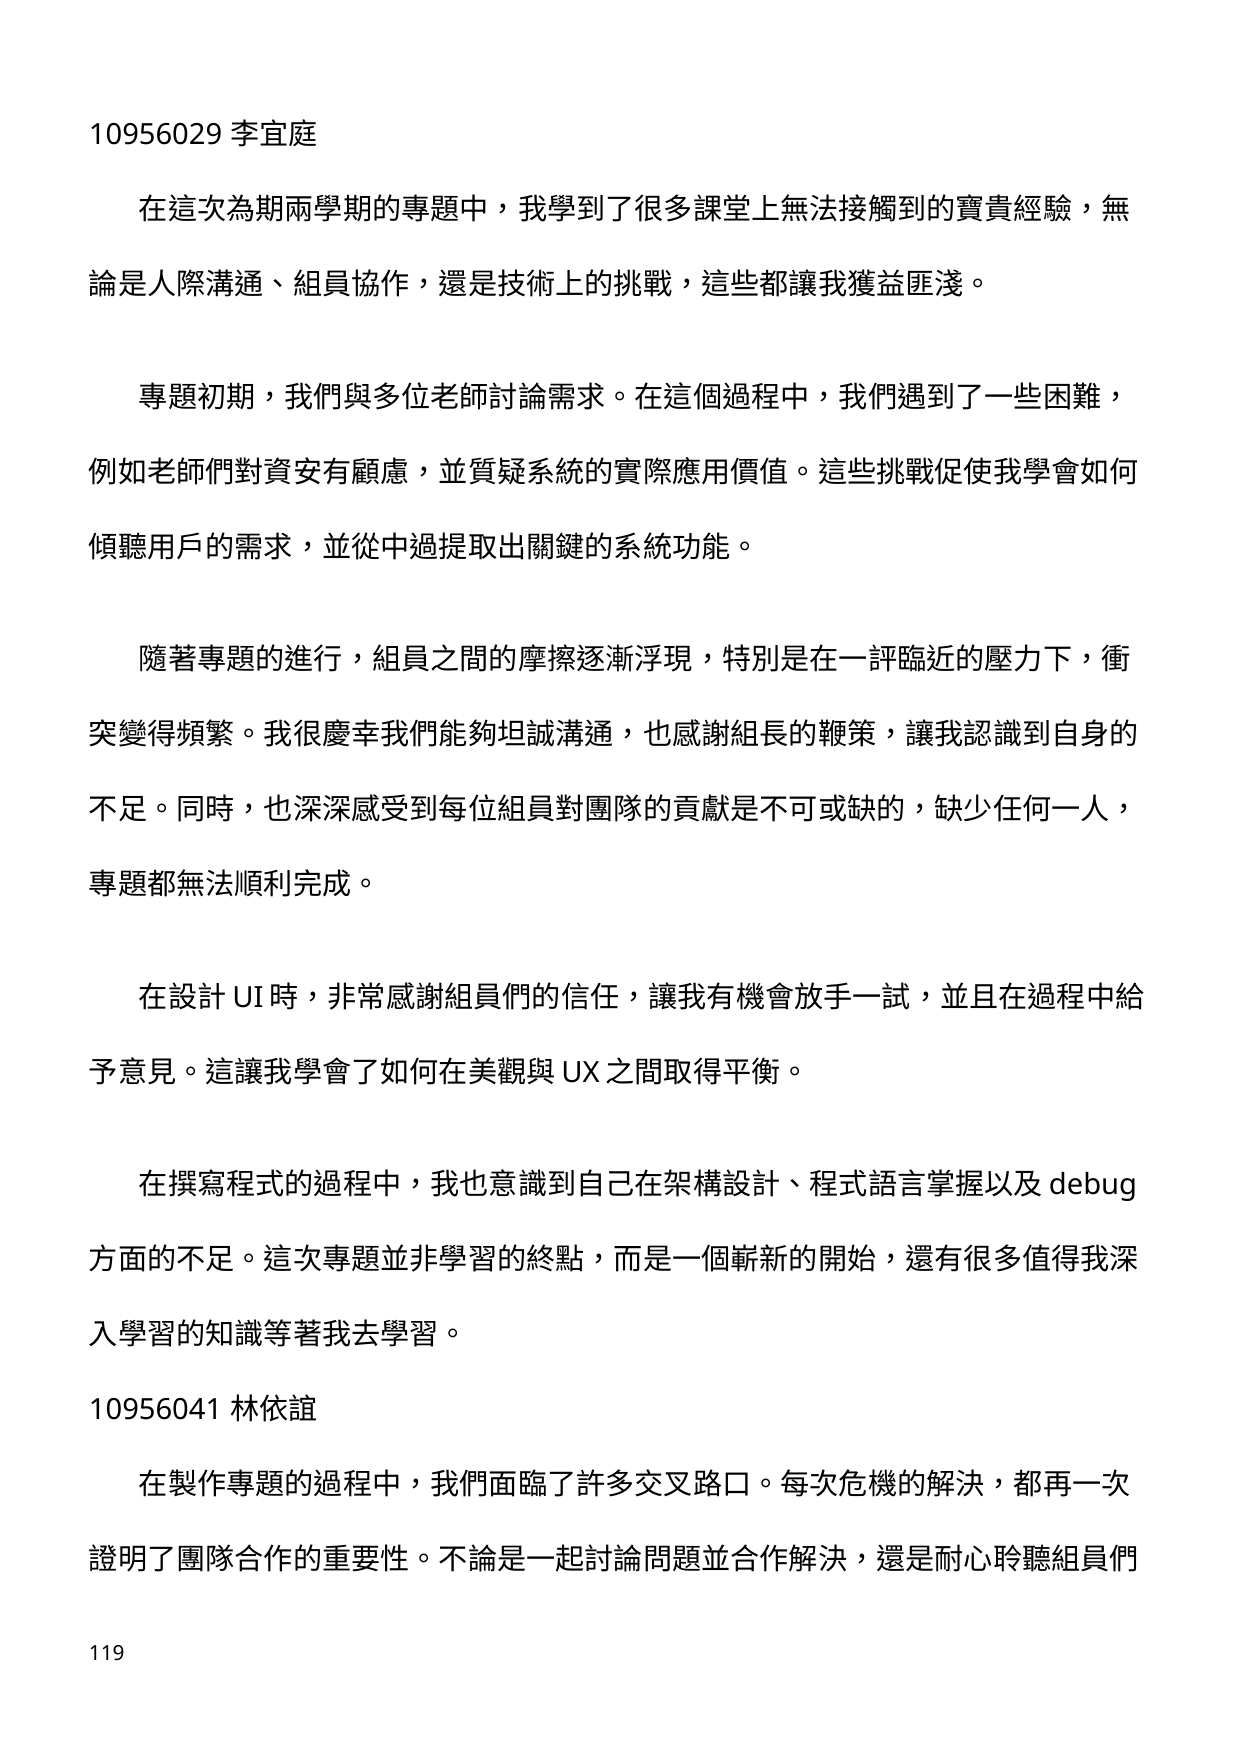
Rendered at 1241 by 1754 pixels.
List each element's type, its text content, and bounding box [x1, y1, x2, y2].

text 10956029 李宜庭 [89, 94, 1152, 169]
text 在撰寫程式的過程中，我也意識到自己在架構設計、程式語言掌握以及debug方面的不足。這次專題並非學習的終點，而是一個嶄新的開始，還有很多值得我深入學習的知識等著我去學習。 [89, 1144, 1152, 1369]
text 在設計UI時，非常感謝組員們的信任，讓我有機會放手一試，並且在過程中給予意見。這讓我學會了如何在美觀與UX之間取得平衡。 [89, 957, 1152, 1107]
text 專題初期，我們與多位老師討論需求。在這個過程中，我們遇到了一些困難，例如老師們對資安有顧慮，並質疑系統的實際應用價值。這些挑戰促使我學會如何傾聽用戶的需求，並從中過提取出關鍵的系統功能。 [89, 357, 1152, 582]
text 10956041 林依誼 [89, 1369, 1152, 1444]
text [89, 1444, 1152, 1594]
text 隨著專題的進行，組員之間的摩擦逐漸浮現，特別是在一評臨近的壓力下，衝突變得頻繁。我很慶幸我們能夠坦誠溝通，也感謝組長的鞭策，讓我認識到自身的不足。同時，也深深感受到每位組員對團隊的貢獻是不可或缺的，缺少任何一人，專題都無法順利完成。 [89, 619, 1152, 919]
text 在這次為期兩學期的專題中，我學到了很多課堂上無法接觸到的寶貴經驗，無論是人際溝通、組員協作，還是技術上的挑戰，這些都讓我獲益匪淺。 [89, 169, 1152, 319]
